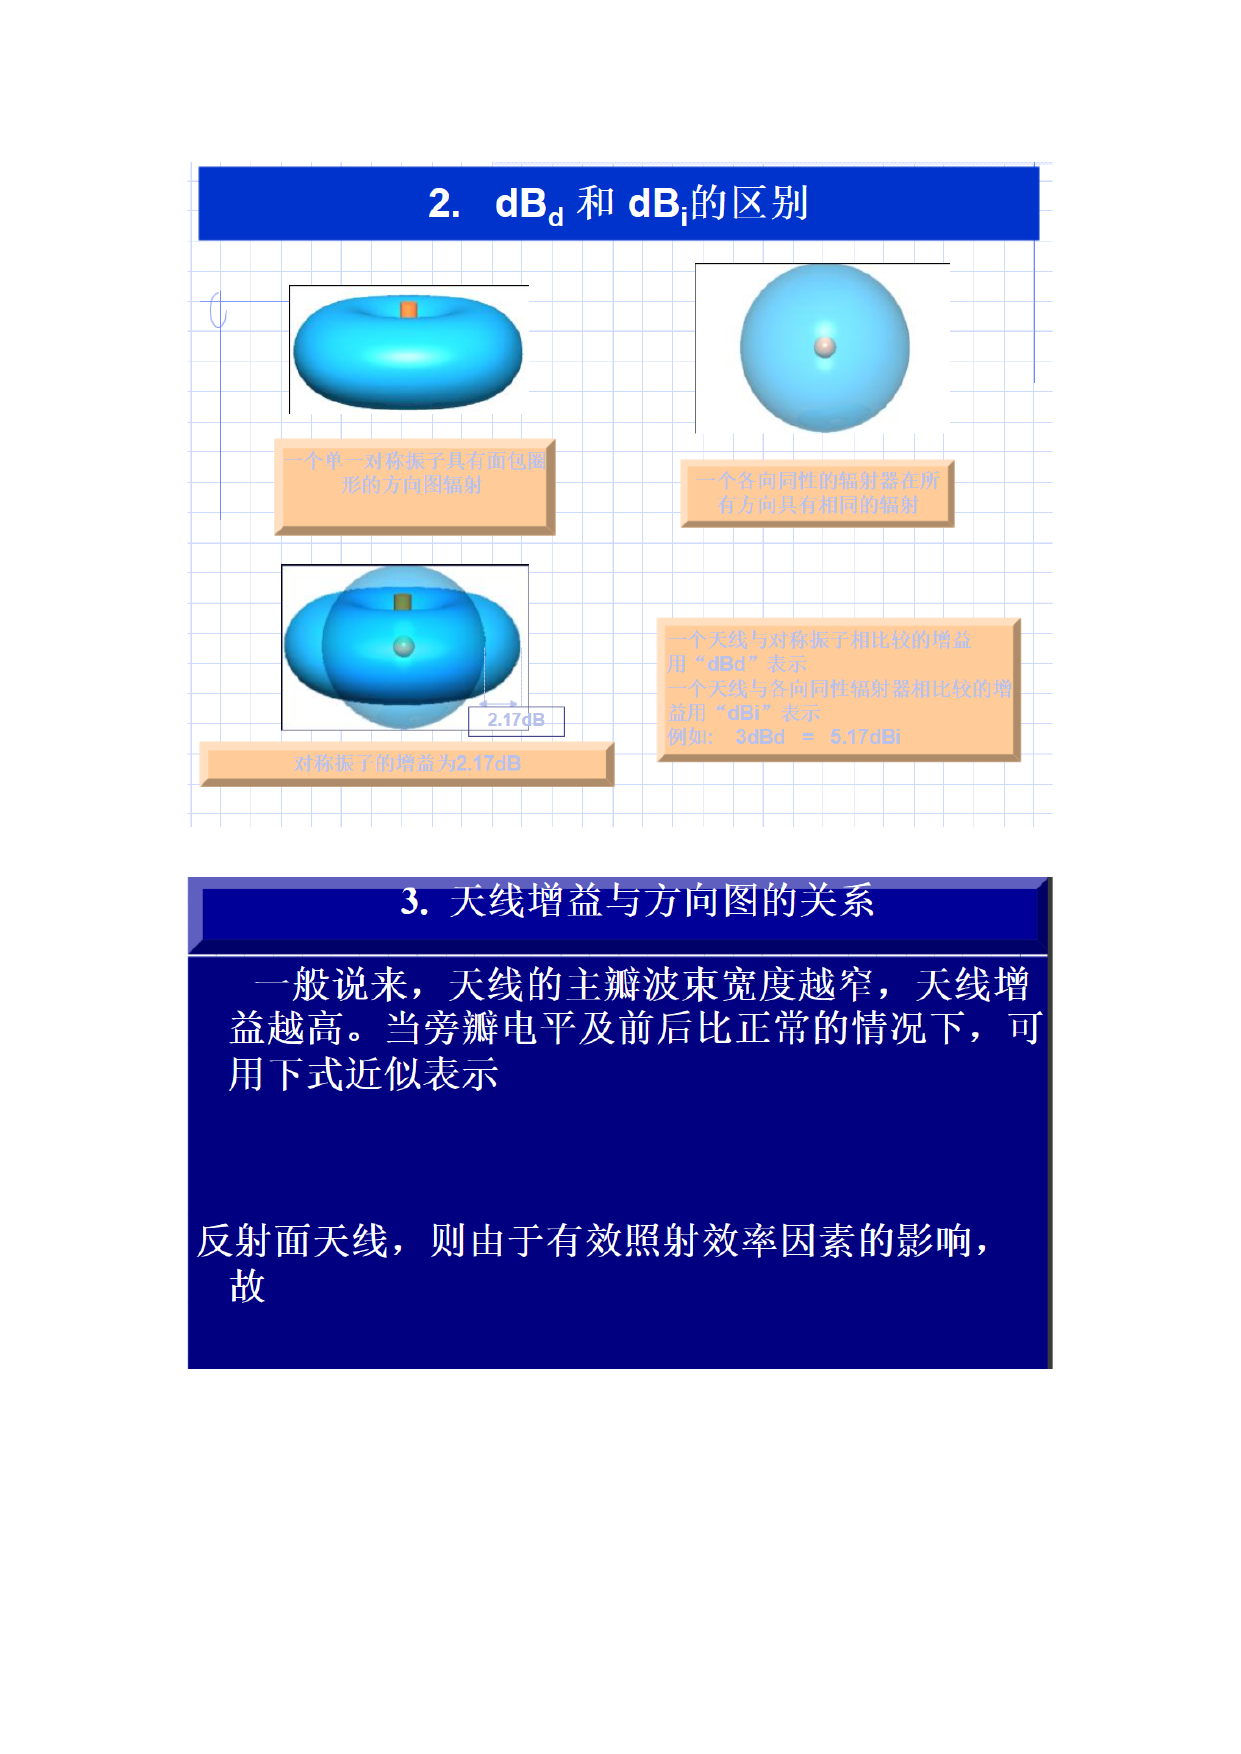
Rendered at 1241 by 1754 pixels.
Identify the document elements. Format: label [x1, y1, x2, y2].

picture [187, 877, 1053, 1369]
picture [187, 162, 1053, 827]
